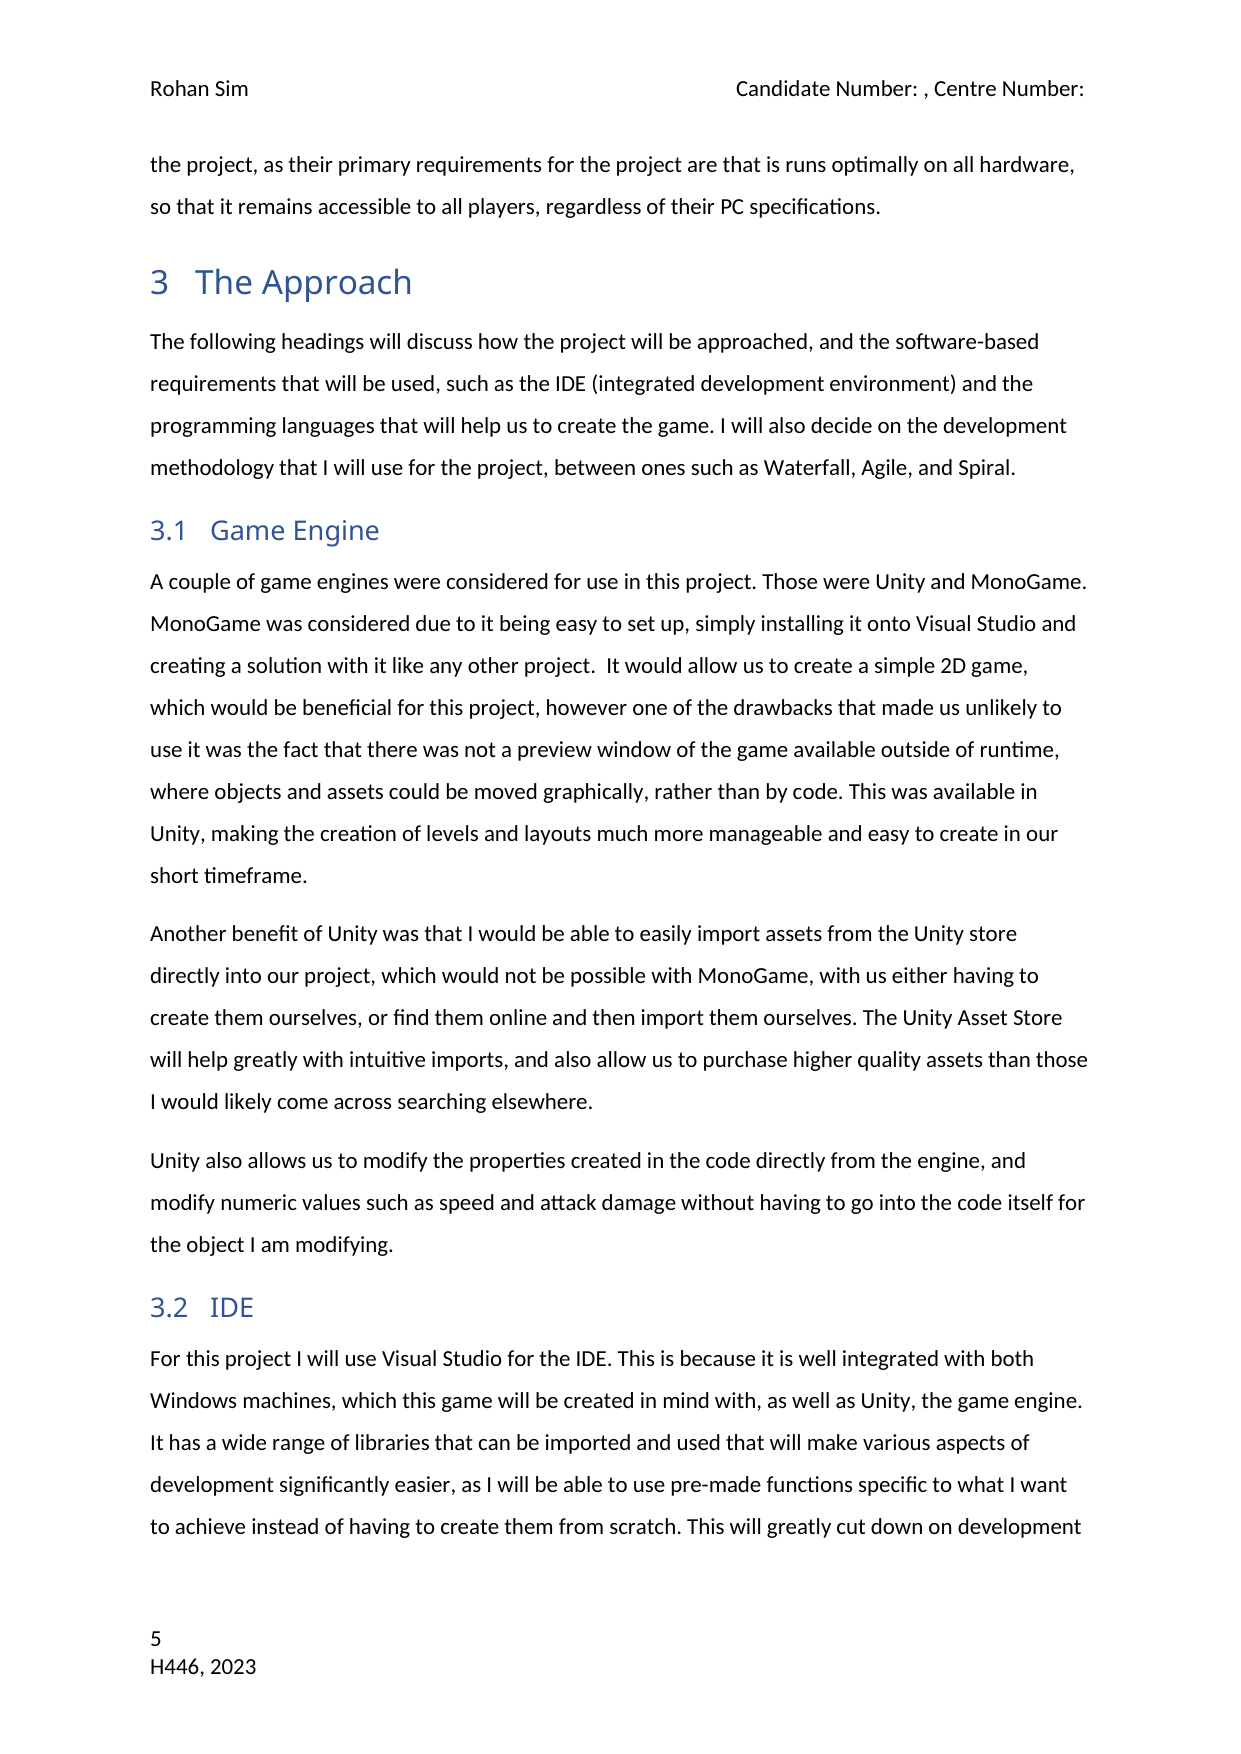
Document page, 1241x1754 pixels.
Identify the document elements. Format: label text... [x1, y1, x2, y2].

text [150, 150, 1090, 220]
text A couple of game engines were considered for use in this project. Those were Unity and MonoGame. MonoGame was considered due to it being easy to set up, simply installing it onto Visual Studio and creating a solution with it like any other project. It would allow us to create a simple 2D game, which would be beneficial for this project, however one of the drawbacks that made us unlikely to use it was the fact that there was not a preview window of the game available outside of runtime, where objects and assets could be moved graphically, rather than by code. This was available in Unity, making the creation of levels and layouts much more manageable and easy to create in our short timeframe. [150, 567, 1090, 889]
subtitle IDE [150, 1289, 1090, 1326]
text Another benefit of Unity was that I would be able to easily import assets from the Unity store directly into our project, which would not be possible with MonoGame, with us either having to create them ourselves, or find them online and then import them ourselves. The Unity Asset Store will help greatly with intuitive imports, and also allow us to purchase higher quality assets than those I would likely come across searching elsewhere. [150, 919, 1090, 1115]
subtitle The Approach [150, 259, 1090, 304]
text The following headings will discuss how the project will be approached, and the software-based requirements that will be used, such as the IDE (integrated development environment) and the programming languages that will help us to create the game. I will also decide on the development methodology that I will use for the project, between ones such as Waterfall, Agile, and Spiral. [150, 327, 1090, 481]
subtitle Game Engine [150, 512, 1090, 548]
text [150, 1344, 1090, 1540]
text Unity also allows us to modify the properties created in the code directly from the engine, and modify numeric values such as speed and attack damage without having to go into the code itself for the object I am modifying. [150, 1146, 1090, 1258]
